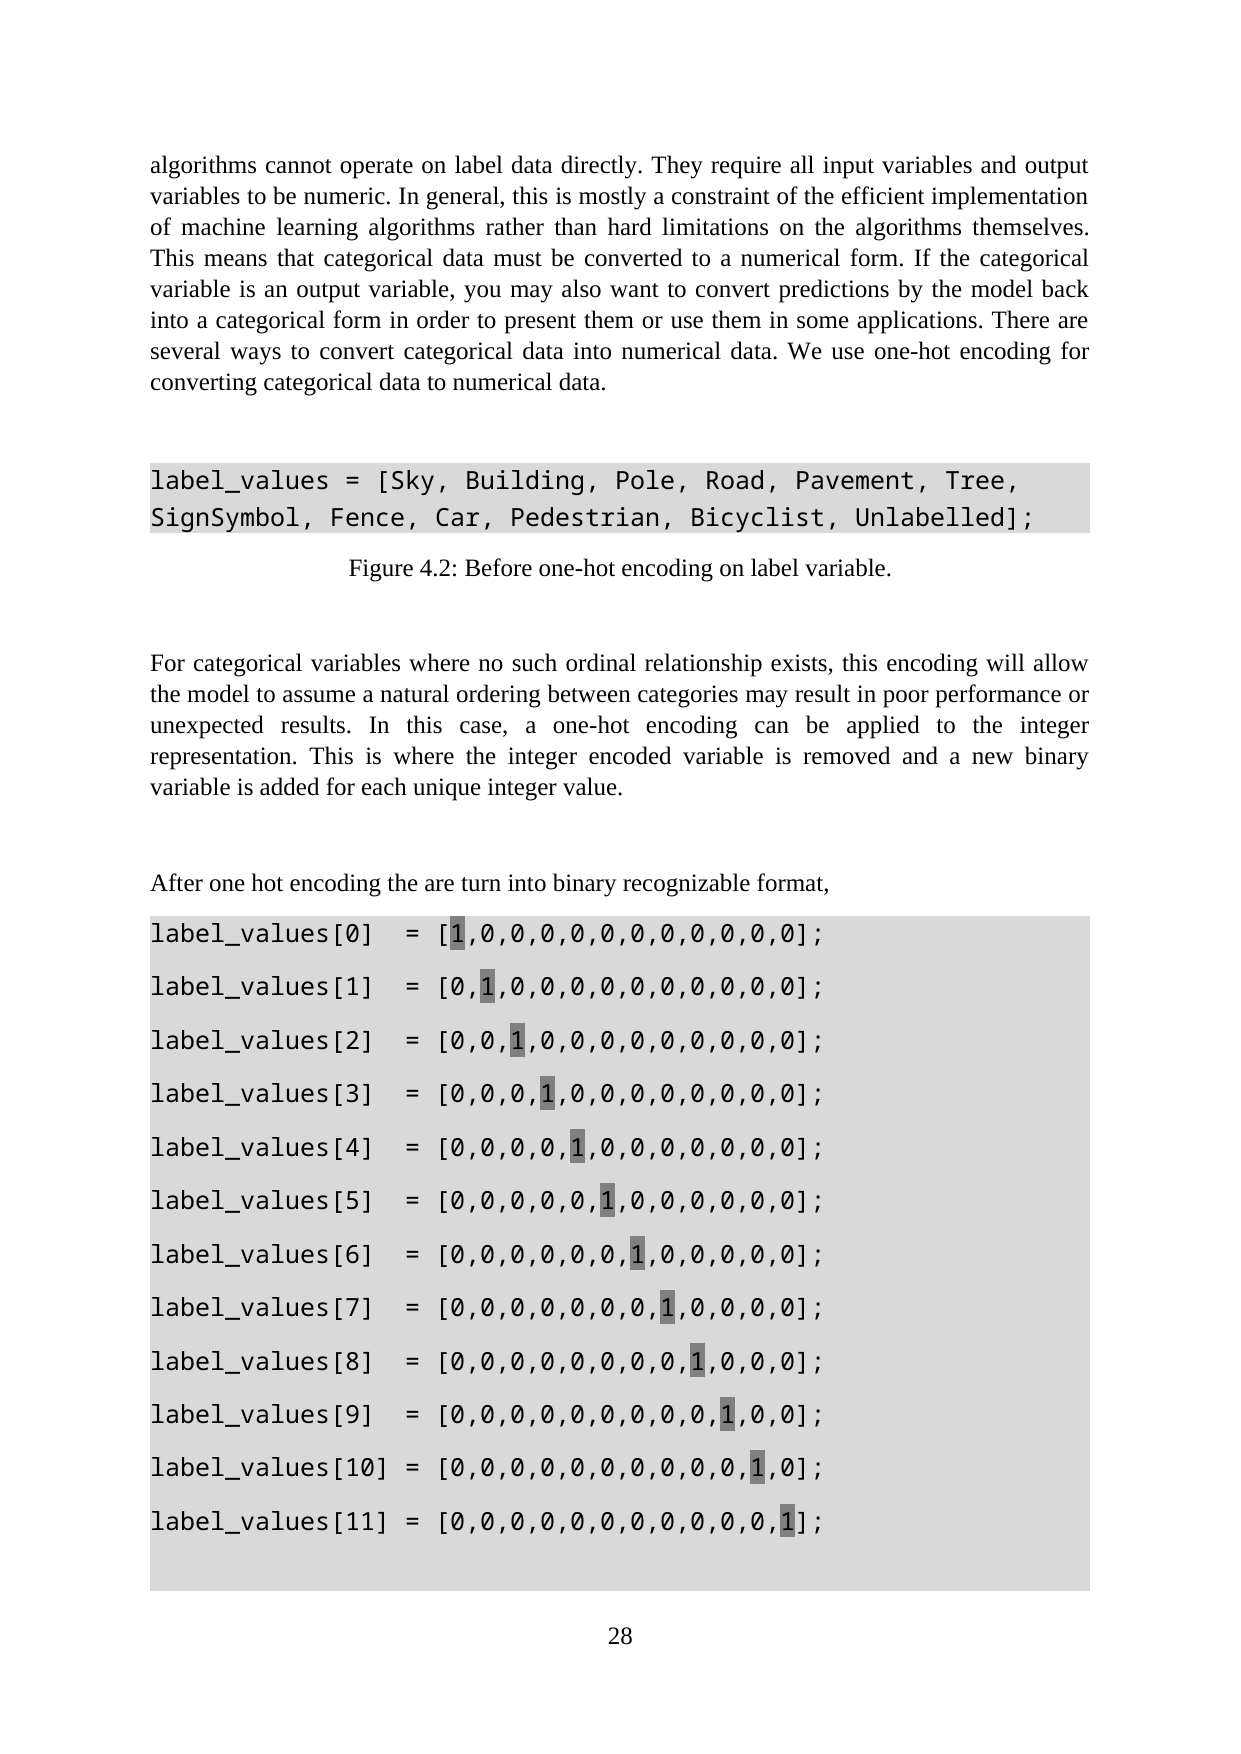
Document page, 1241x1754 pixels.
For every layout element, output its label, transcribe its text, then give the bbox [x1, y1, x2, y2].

text label_values[7] = [0,0,0,0,0,0,0,1,0,0,0,0]; [675, 1290, 1090, 1324]
text label_values[4] = [0,0,0,0,1,0,0,0,0,0,0,0]; [150, 1129, 570, 1163]
text label_values[0] = [1,0,0,0,0,0,0,0,0,0,0,0]; [150, 916, 450, 950]
text label_values[0] = [1,0,0,0,0,0,0,0,0,0,0,0]; [465, 916, 1090, 950]
text label_values[3] = [0,0,0,1,0,0,0,0,0,0,0,0]; [150, 1076, 540, 1110]
text Figure 4.2: Before one-hot encoding on label variable. [150, 553, 1090, 582]
text label_values[9] = [0,0,0,0,0,0,0,0,0,1,0,0]; [150, 1397, 720, 1431]
text label_values = [Sky, Building, Pole, Road, Pavement, Tree, SignSymbol, Fence, Car, Pedestrian, Bicyclist, Unlabelled]; [150, 463, 1090, 533]
text label_values[10] = [0,0,0,0,0,0,0,0,0,0,1,0]; [150, 1450, 750, 1484]
text label_values[11] = [0,0,0,0,0,0,0,0,0,0,0,1]; [150, 1503, 1090, 1537]
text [150, 150, 1090, 396]
text label_values[8] = [0,0,0,0,0,0,0,0,1,0,0,0]; [150, 1343, 690, 1377]
text label_values[7] = [0,0,0,0,0,0,0,1,0,0,0,0]; [150, 1290, 660, 1324]
text label_values[3] = [0,0,0,1,0,0,0,0,0,0,0,0]; [555, 1076, 1090, 1110]
text label_values[6] = [0,0,0,0,0,0,1,0,0,0,0,0]; [150, 1236, 630, 1270]
text label_values[9] = [0,0,0,0,0,0,0,0,0,1,0,0]; [735, 1397, 1090, 1431]
text After one hot encoding the are turn into binary recognizable format, [150, 868, 1090, 897]
text label_values[2] = [0,0,1,0,0,0,0,0,0,0,0,0]; [150, 1022, 1090, 1057]
text label_values[5] = [0,0,0,0,0,1,0,0,0,0,0,0]; [150, 1183, 600, 1217]
text label_values[6] = [0,0,0,0,0,0,1,0,0,0,0,0]; [645, 1236, 1090, 1270]
text label_values[1] = [0,1,0,0,0,0,0,0,0,0,0,0]; [150, 969, 480, 1003]
text label_values[5] = [0,0,0,0,0,1,0,0,0,0,0,0]; [615, 1183, 1090, 1217]
text label_values[4] = [0,0,0,0,1,0,0,0,0,0,0,0]; [585, 1129, 1090, 1163]
text For categorical variables where no such ordinal relationship exists, this encoding will allow the model to assume a natural ordering between categories may result in poor performance or unexpected results. In this case, a one-hot encoding can be applied to the integer representation. This is where the integer encoded variable is removed and a new binary variable is added for each unique integer value. [150, 648, 1090, 801]
text label_values[1] = [0,1,0,0,0,0,0,0,0,0,0,0]; [495, 969, 1090, 1003]
text label_values[8] = [0,0,0,0,0,0,0,0,1,0,0,0]; [705, 1343, 1090, 1377]
text label_values[10] = [0,0,0,0,0,0,0,0,0,0,1,0]; [765, 1450, 1090, 1484]
